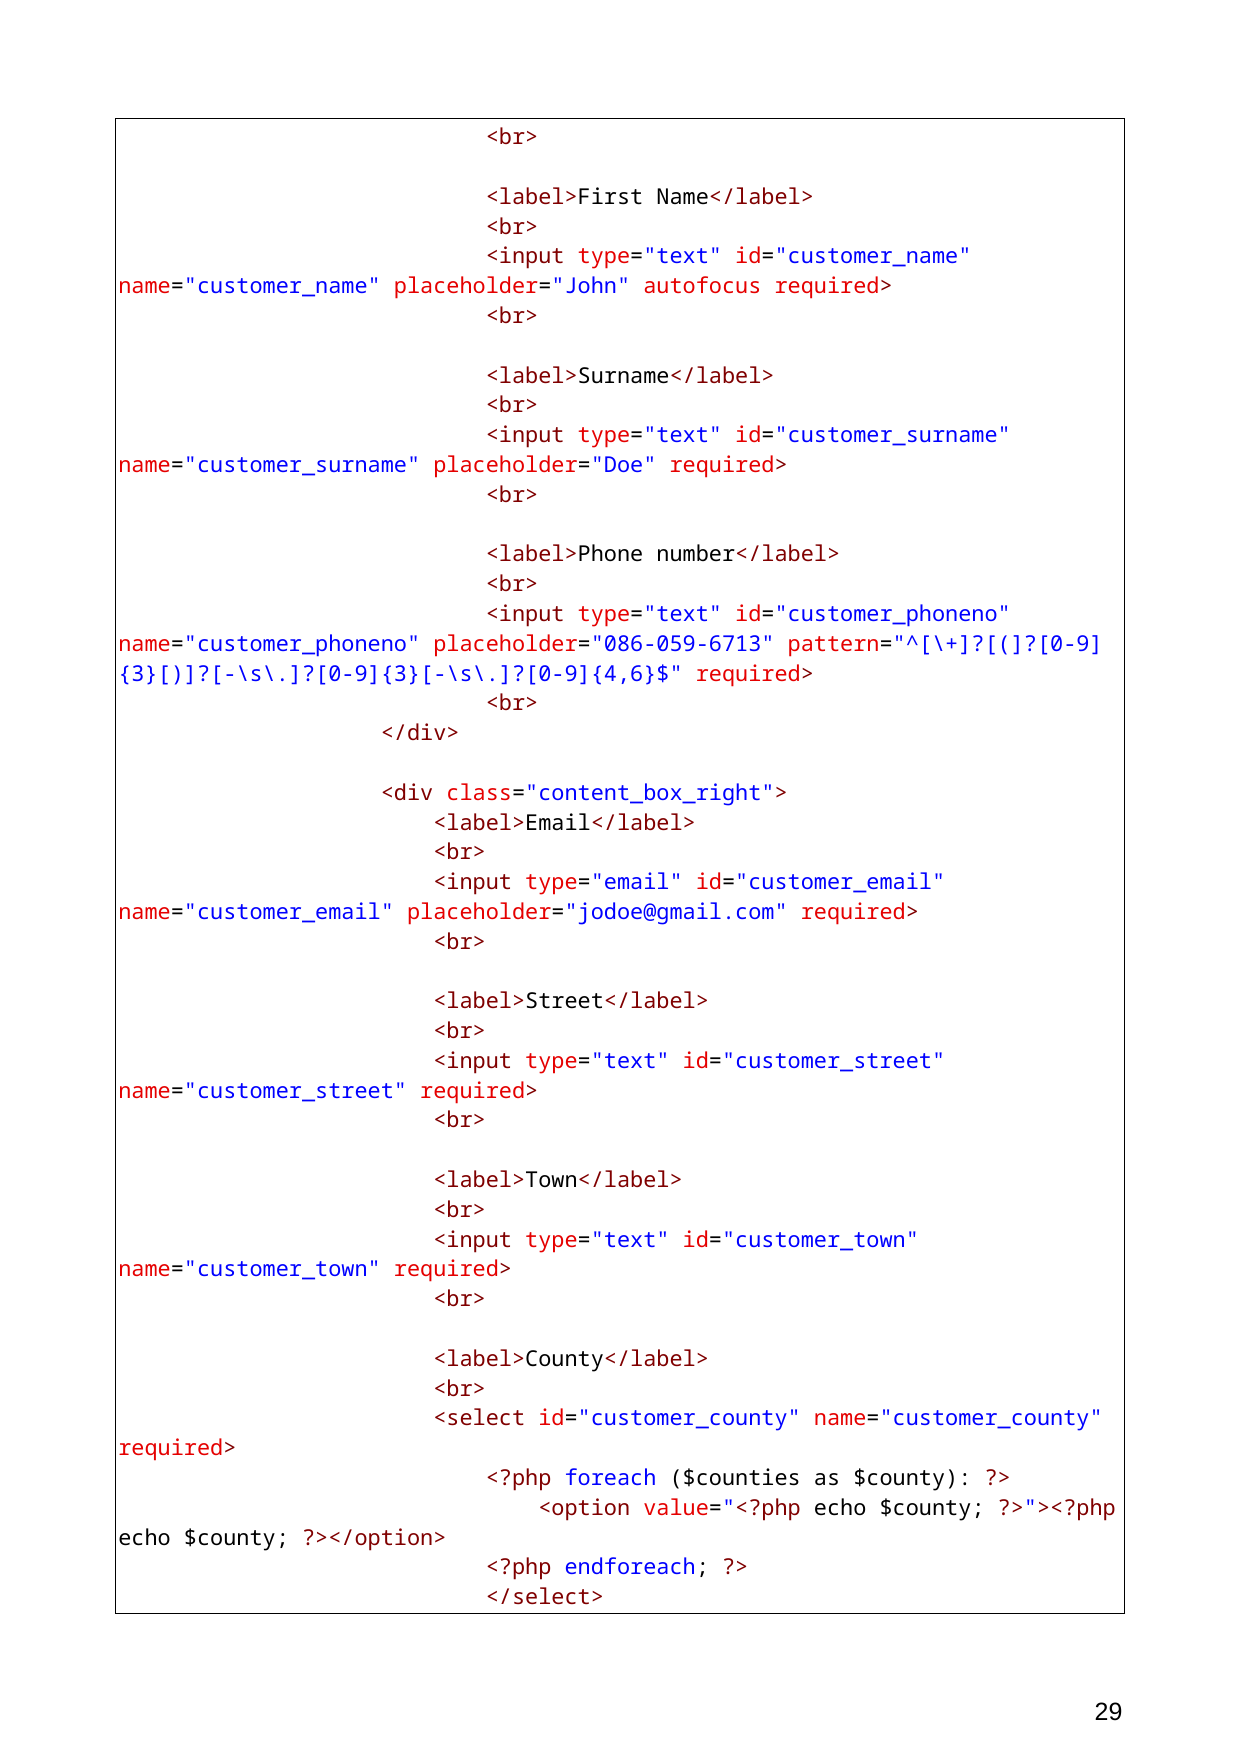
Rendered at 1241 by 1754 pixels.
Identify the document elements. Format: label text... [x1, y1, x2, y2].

text <br> [118, 1283, 1122, 1313]
text <br> [118, 1194, 1122, 1223]
text <label>County</label> [118, 1343, 1122, 1372]
text <?php endforeach; ?> [118, 1551, 1122, 1578]
text </div> [118, 717, 1122, 747]
text <label>First Name</label> [118, 181, 1122, 211]
text <label>Surname</label> [118, 359, 1122, 389]
text <label>Town</label> [118, 1164, 1122, 1194]
text <label>Phone number</label> [118, 538, 1122, 568]
text <select id="customer_county" name="customer_county" required> [118, 1402, 1122, 1462]
text <br> [118, 1015, 1122, 1045]
text <input type="text" id="customer_phoneno" name="customer_phoneno" placeholder="086-059-6713" pattern="^[\+]?[(]?[0-9]{3}[)]?[-\s\.]?[0-9]{3}[-\s\.]?[0-9]{4,6}$" required> [118, 598, 1122, 687]
text <br> [118, 479, 1122, 508]
text <br> [116, 119, 1124, 151]
text <label>Email</label> [118, 806, 1122, 836]
text <br> [118, 687, 1122, 717]
text <input type="text" id="customer_surname" name="customer_surname" placeholder="Doe" required> [118, 419, 1122, 479]
text <input type="text" id="customer_name" name="customer_name" placeholder="John" autofocus required> [118, 240, 1122, 300]
text <br> [118, 300, 1122, 330]
text <option value="<?php echo $county; ?>"><?php echo $county; ?></option> [118, 1492, 1122, 1551]
text <input type="email" id="customer_email" name="customer_email" placeholder="jodoe@gmail.com" required> [118, 866, 1122, 926]
text <?php foreach ($counties as $county): ?> [118, 1462, 1122, 1492]
text </select> [116, 1578, 1124, 1613]
text <input type="text" id="customer_street" name="customer_street" required> [118, 1045, 1122, 1104]
text <input type="text" id="customer_town" name="customer_town" required> [118, 1223, 1122, 1283]
text <br> [118, 926, 1122, 955]
text <br> [118, 1104, 1122, 1134]
text <label>Street</label> [118, 985, 1122, 1015]
text <br> [118, 568, 1122, 598]
text <br> [118, 836, 1122, 866]
text <div class="content_box_right"> [118, 777, 1122, 806]
text <br> [118, 389, 1122, 419]
text <br> [118, 211, 1122, 240]
text <br> [118, 1372, 1122, 1402]
